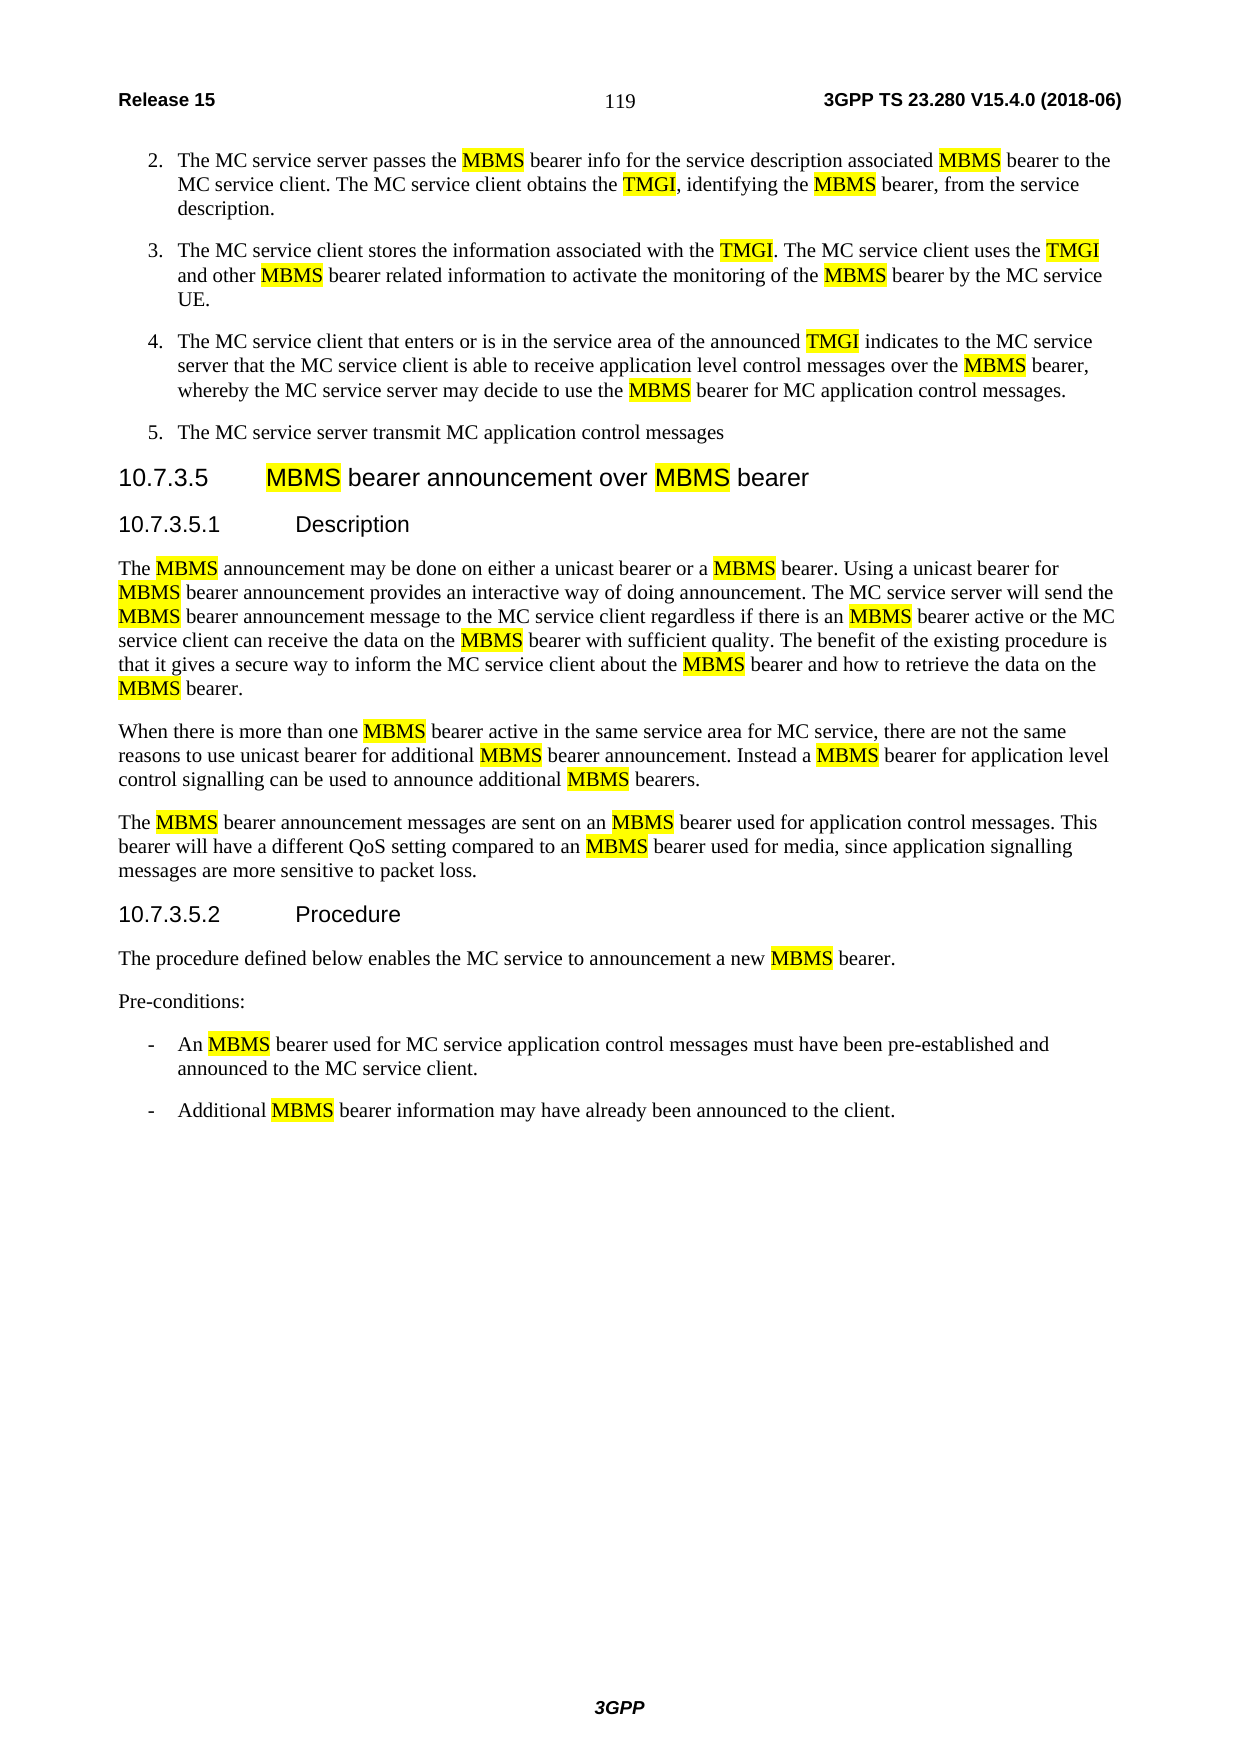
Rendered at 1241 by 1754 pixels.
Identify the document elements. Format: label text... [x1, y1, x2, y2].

text The MBMS bearer announcement messages are sent on an MBMS bearer used for application control messages. This bearer will have a different QoS setting compared to an MBMS bearer used for media, since application signalling messages are more sensitive to packet loss. [118, 810, 1122, 882]
text 5. The MC service server transmit MC application control messages [148, 420, 1122, 444]
text The MBMS announcement may be done on either a unicast bearer or a MBMS bearer. Using a unicast bearer for MBMS bearer announcement provides an interactive way of doing announcement. The MC service server will send the MBMS bearer announcement message to the MC service client regardless if there is an MBMS bearer active or the MC service client can receive the data on the MBMS bearer with sufficient quality. The benefit of the existing procedure is that it gives a secure way to inform the MC service client about the MBMS bearer and how to retrieve the data on the MBMS bearer. [118, 556, 1122, 700]
text 3. The MC service client stores the information associated with the TMGI. The MC service client uses the TMGI and other MBMS bearer related information to activate the monitoring of the MBMS bearer by the MC service UE. [148, 238, 1122, 311]
subtitle 10.7.3.5 MBMS bearer announcement over MBMS bearer [730, 463, 1122, 492]
text 4. The MC service client that enters or is in the service area of the announced TMGI indicates to the MC service server that the MC service client is able to receive application level control messages over the MBMS bearer, whereby the MC service server may decide to use the MBMS bearer for MC application control messages. [148, 329, 1122, 402]
text - Additional MBMS bearer information may have already been announced to the client. [334, 1098, 1122, 1122]
subtitle 10.7.3.5 MBMS bearer announcement over MBMS bearer [118, 463, 266, 492]
text - An MBMS bearer used for MC service application control messages must have been pre-established and announced to the MC service client. [148, 1031, 1122, 1079]
text 2. The MC service server passes the MBMS bearer info for the service description associated MBMS bearer to the MC service client. The MC service client obtains the TMGI, identifying the MBMS bearer, from the service description. [148, 147, 1122, 220]
text Pre-conditions: [118, 989, 1122, 1013]
text The procedure defined below enables the MC service to announcement a new MBMS bearer. [833, 946, 1122, 970]
subtitle 10.7.3.5.1 Description [118, 511, 1122, 537]
subtitle 10.7.3.5 MBMS bearer announcement over MBMS bearer [341, 463, 655, 492]
text The procedure defined below enables the MC service to announcement a new MBMS bearer. [118, 946, 771, 970]
subtitle 10.7.3.5.2 Procedure [118, 901, 1122, 927]
text When there is more than one MBMS bearer active in the same service area for MC service, there are not the same reasons to use unicast bearer for additional MBMS bearer announcement. Instead a MBMS bearer for application level control signalling can be used to announce additional MBMS bearers. [118, 719, 1122, 791]
